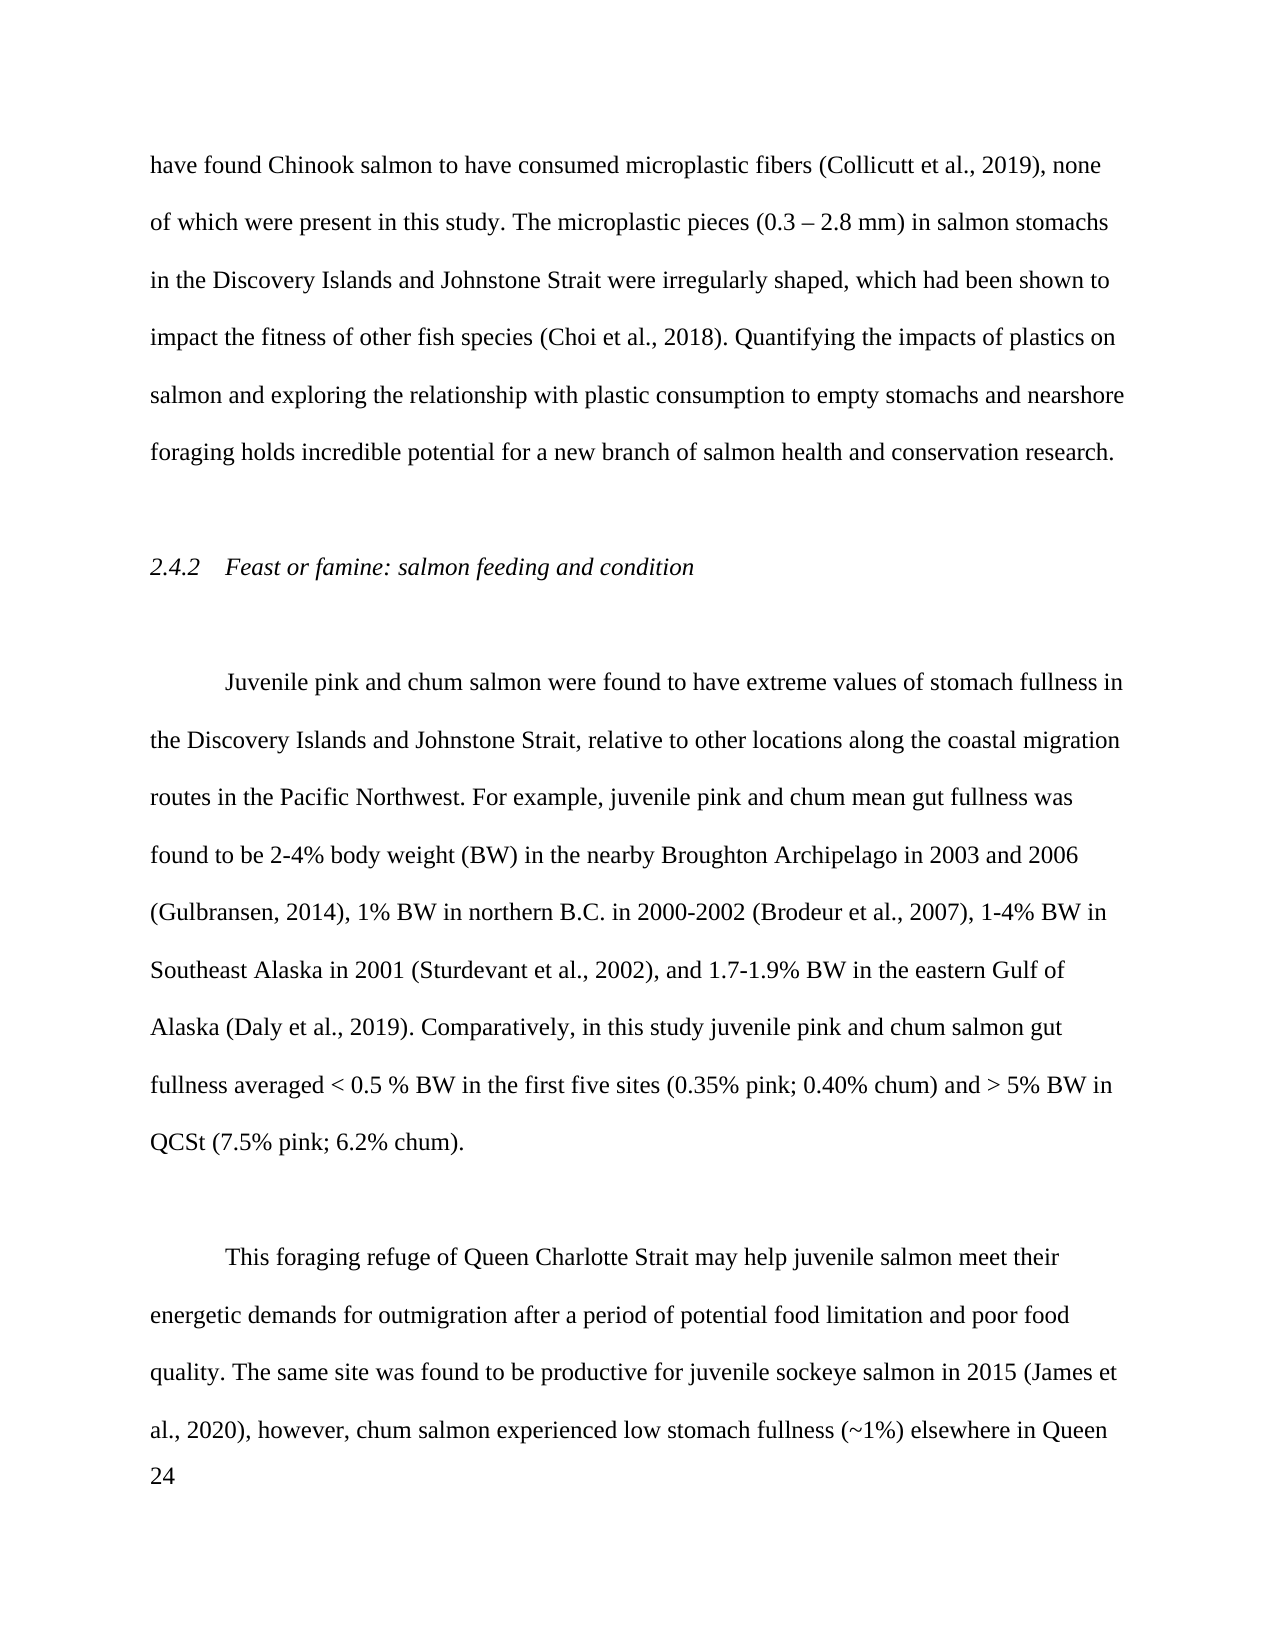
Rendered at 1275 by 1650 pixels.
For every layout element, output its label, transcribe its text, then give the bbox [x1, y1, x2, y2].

subtitle Feast or famine: salmon feeding and condition [150, 552, 1125, 581]
text Juvenile pink and chum salmon were found to have extreme values of stomach fullness in the Discovery Islands and Johnstone Strait, relative to other locations along the coastal migration routes in the Pacific Northwest. For example, juvenile pink and chum mean gut fullness was found to be 2-4% body weight (BW) in the nearby Broughton Archipelago in 2003 and 2006 (Gulbransen, 2014), 1% BW in northern B.C. in 2000-2002 (Brodeur et al., 2007), 1-4% BW in Southeast Alaska in 2001 (Sturdevant et al., 2002), and 1.7-1.9% BW in the eastern Gulf of Alaska (Daly et al., 2019). Comparatively, in this study juvenile pink and chum salmon gut fullness averaged < 0.5 % BW in the first five sites (0.35% pink; 0.40% chum) and > 5% BW in QCSt (7.5% pink; 6.2% chum). [150, 667, 1125, 1156]
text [150, 150, 1125, 466]
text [150, 1242, 1125, 1444]
